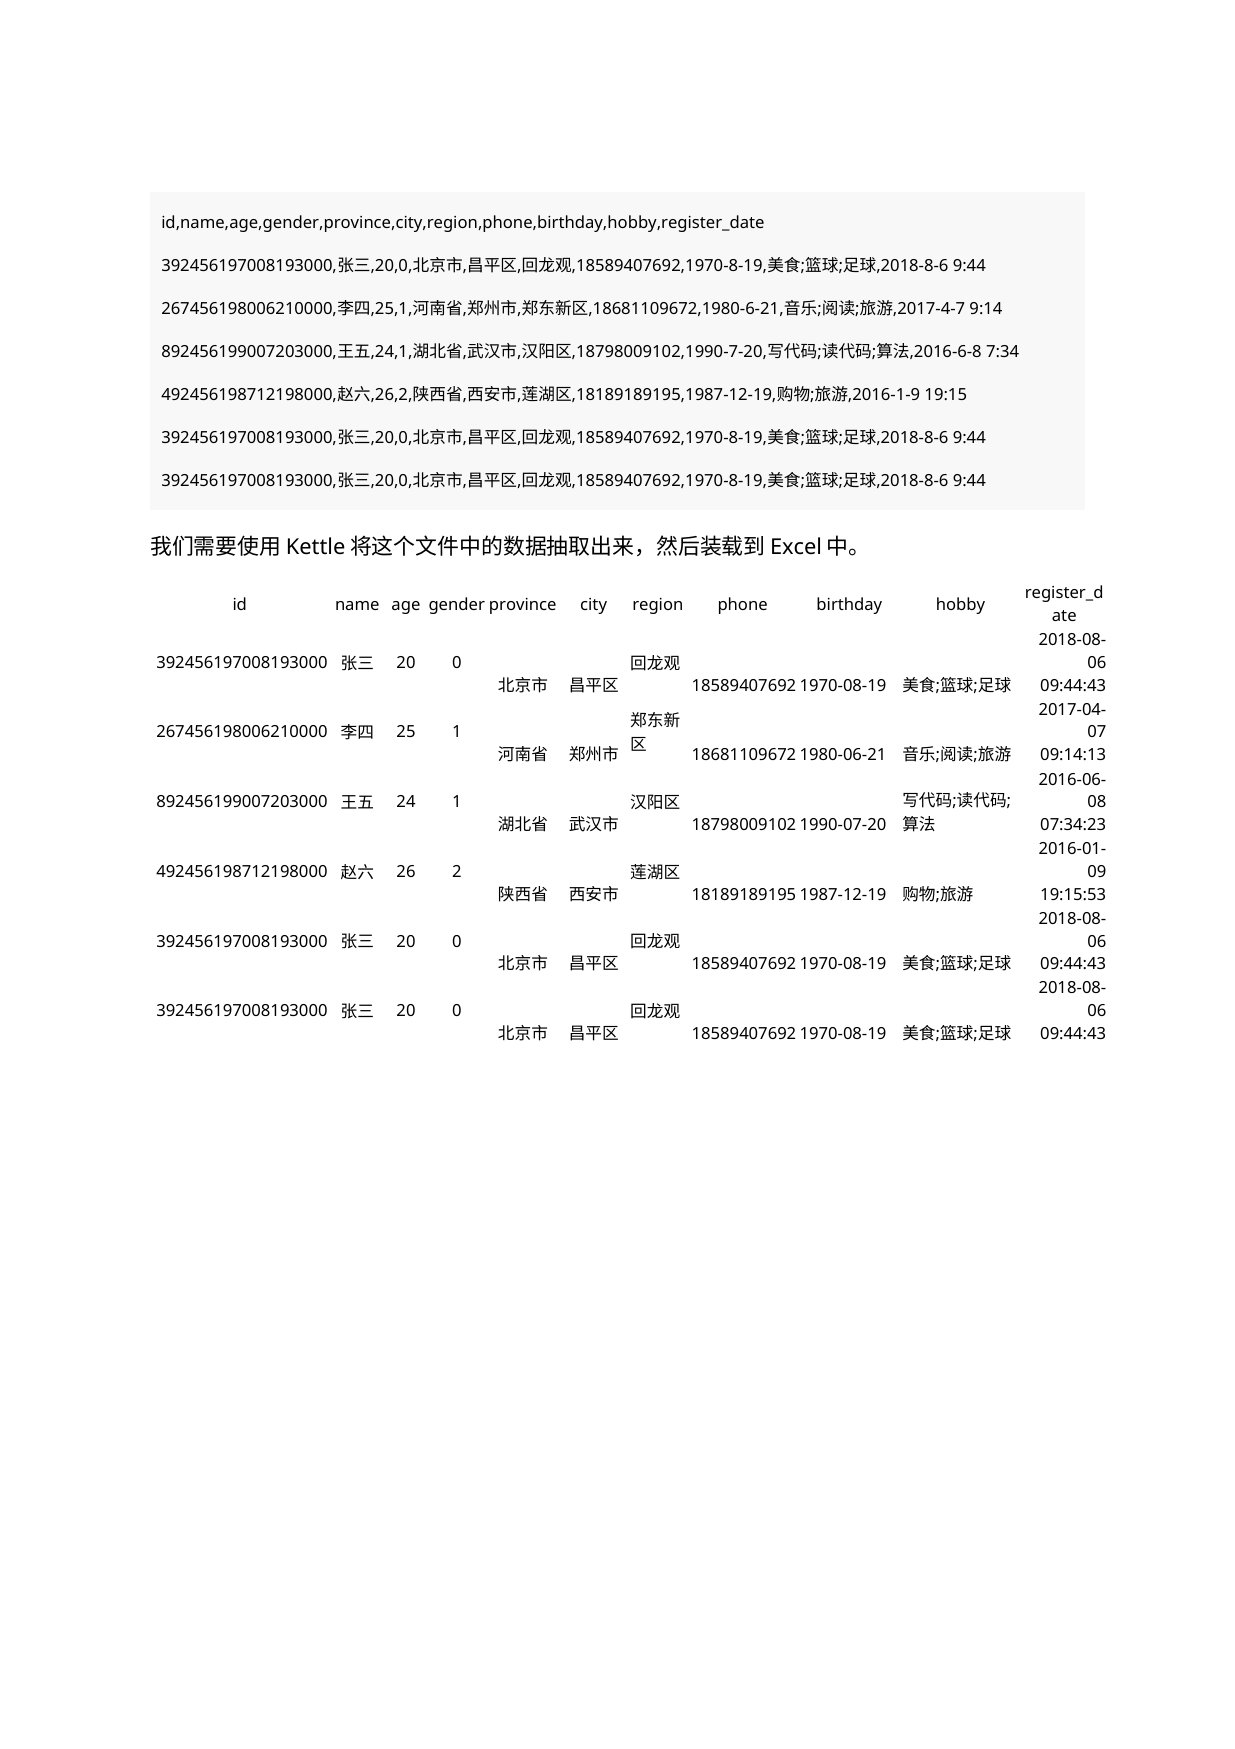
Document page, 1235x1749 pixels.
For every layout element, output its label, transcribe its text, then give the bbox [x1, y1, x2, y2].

table_header id [150, 579, 329, 626]
table_cell 昌平区 [559, 975, 628, 1044]
table_cell 18589407692 [687, 975, 798, 1044]
table_cell 2 [426, 835, 487, 905]
table_cell 2018-08-06 09:44:43 [1020, 975, 1108, 1044]
table_cell 写代码;读代码;算法 [900, 766, 1020, 835]
table_cell 18798009102 [687, 766, 798, 835]
table_cell 张三 [329, 905, 385, 974]
table_cell 武汉市 [559, 766, 628, 835]
table_cell 18681109672 [687, 696, 798, 766]
table_cell 回龙观 [628, 626, 687, 696]
table_cell 美食;篮球;足球 [900, 905, 1020, 974]
table_cell 赵六 [329, 835, 385, 905]
table_cell 河南省 [487, 696, 558, 766]
table_header register_date [1020, 579, 1108, 626]
table_header city [559, 579, 628, 626]
table_cell 0 [426, 626, 487, 696]
table_cell 购物;旅游 [900, 835, 1020, 905]
table_cell 汉阳区 [628, 766, 687, 835]
table_cell 湖北省 [487, 766, 558, 835]
table_cell 2017-04-07 09:14:13 [1020, 696, 1108, 766]
table_cell 回龙观 [628, 905, 687, 974]
table_cell 20 [385, 905, 426, 974]
table_cell 2018-08-06 09:44:43 [1020, 905, 1108, 974]
table_cell 392456197008193000 [150, 905, 329, 974]
table_cell 张三 [329, 626, 385, 696]
table_cell 0 [426, 905, 487, 974]
table_header region [628, 579, 687, 626]
table_cell 北京市 [487, 905, 558, 974]
table_cell 20 [385, 626, 426, 696]
table_cell 492456198712198000 [150, 835, 329, 905]
table_cell 美食;篮球;足球 [900, 626, 1020, 696]
table_header gender [426, 579, 487, 626]
table_cell 18589407692 [687, 626, 798, 696]
table_cell 美食;篮球;足球 [900, 975, 1020, 1044]
table_cell 20 [385, 975, 426, 1044]
table_cell 音乐;阅读;旅游 [900, 696, 1020, 766]
table_cell 张三 [329, 975, 385, 1044]
text 我们需要使用Kettle将这个文件中的数据抽取出来，然后装载到Excel中。 [150, 529, 1084, 560]
table_cell 1980-06-21 [798, 696, 900, 766]
table_cell 392456197008193000 [150, 626, 329, 696]
table_cell 1970-08-19 [798, 975, 900, 1044]
table_header hobby [900, 579, 1020, 626]
table_cell 25 [385, 696, 426, 766]
table_cell 郑州市 [559, 696, 628, 766]
table_cell 2016-06-08 07:34:23 [1020, 766, 1108, 835]
table_header phone [687, 579, 798, 626]
table_cell 西安市 [559, 835, 628, 905]
table_cell 892456199007203000 [150, 766, 329, 835]
table_cell 回龙观 [628, 975, 687, 1044]
table_cell 24 [385, 766, 426, 835]
table_cell 1970-08-19 [798, 905, 900, 974]
table_cell 26 [385, 835, 426, 905]
table_cell 陕西省 [487, 835, 558, 905]
table_cell 王五 [329, 766, 385, 835]
table_cell 郑东新区 [628, 696, 687, 766]
table_cell 18189189195 [687, 835, 798, 905]
table_cell 北京市 [487, 626, 558, 696]
table_cell 1990-07-20 [798, 766, 900, 835]
table_cell 2018-08-06 09:44:43 [1020, 626, 1108, 696]
table_header name [329, 579, 385, 626]
table_header birthday [798, 579, 900, 626]
table_cell 2016-01-09 19:15:53 [1020, 835, 1108, 905]
table_header age [385, 579, 426, 626]
table_header province [487, 579, 558, 626]
table_header id,name,age,gender,province,city,region,phone,birthday,hobby,register_date 392456197008193000,张三,20,0,北京市,昌平区,回龙观,18589407692,1970-8-19,美食;篮球;足球,2018-8-6 9:44 267456198006210000,李四,25,1,河南省,郑州市,郑东新区,18681109672,1980-6-21,音乐;阅读;旅游,2017-4-7 9:14 892456199007203000,王五,24,1,湖北省,武汉市,汉阳区,18798009102,1990-7-20,写代码;读代码;算法,2016-6-8 7:34 492456198712198000,赵六,26,2,陕西省,西安市,莲湖区,18189189195,1987-12-19,购物;旅游,2016-1-9 19:15 392456197008193000,张三,20,0,北京市,昌平区,回龙观,18589407692,1970-8-19,美食;篮球;足球,2018-8-6 9:44 392456197008193000,张三,20,0,北京市,昌平区,回龙观,18589407692,1970-8-19,美食;篮球;足球,2018-8-6 9:44 [150, 192, 1085, 510]
table_cell 昌平区 [559, 626, 628, 696]
table_cell 北京市 [487, 975, 558, 1044]
table_cell 1 [426, 766, 487, 835]
table_cell 昌平区 [559, 905, 628, 974]
table_cell 267456198006210000 [150, 696, 329, 766]
table_cell 李四 [329, 696, 385, 766]
table_cell 1 [426, 696, 487, 766]
table_cell 1970-08-19 [798, 626, 900, 696]
table_cell 18589407692 [687, 905, 798, 974]
table_cell 0 [426, 975, 487, 1044]
table_cell 1987-12-19 [798, 835, 900, 905]
table_cell 莲湖区 [628, 835, 687, 905]
table_cell 392456197008193000 [150, 975, 329, 1044]
